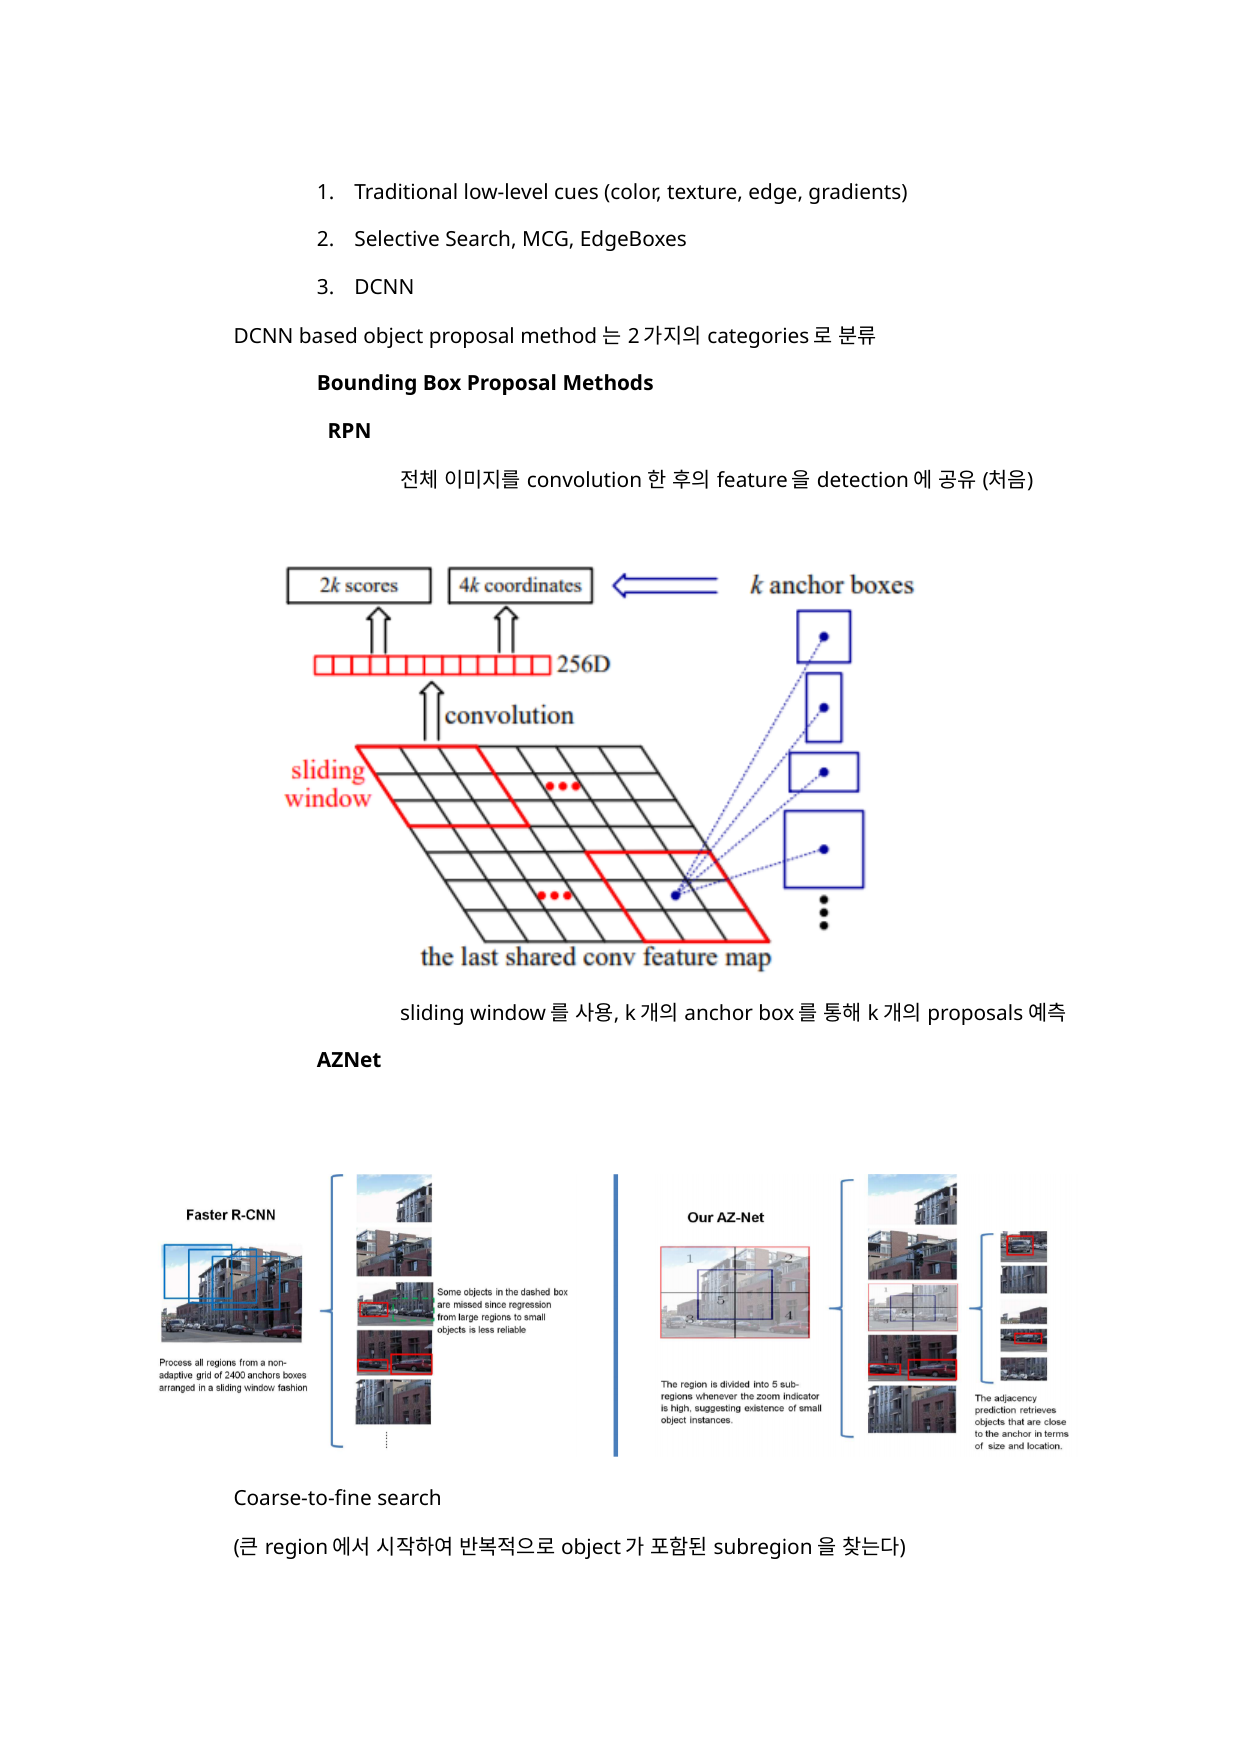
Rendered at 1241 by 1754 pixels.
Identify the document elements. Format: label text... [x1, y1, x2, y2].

text sliding window를 사용, k개의 anchor box를 통해 k개의 proposals 예측 [317, 996, 1090, 1027]
list Traditional low-level cues (color, texture, edge, gradients) [317, 177, 1090, 206]
picture [150, 1140, 1091, 1464]
text 전체 이미지를 convolution 한 후의 feature을 detection에 공유 (처음) [233, 463, 1090, 493]
text RPN [233, 416, 1090, 444]
text (큰 region에서 시작하여 반복적으로 object가 포함된 subregion을 찾는다) [150, 1530, 1090, 1560]
text Bounding Box Proposal Methods [233, 368, 1090, 397]
text Coarse-to-fine search [150, 1483, 1090, 1511]
list Selective Search, MCG, EdgeBoxes [317, 224, 1090, 253]
text AZNet [150, 1046, 1090, 1074]
picture [233, 543, 936, 978]
list DCNN [317, 272, 1090, 300]
text DCNN based object proposal method 는 2가지의 categories로 분류 [233, 319, 1090, 349]
